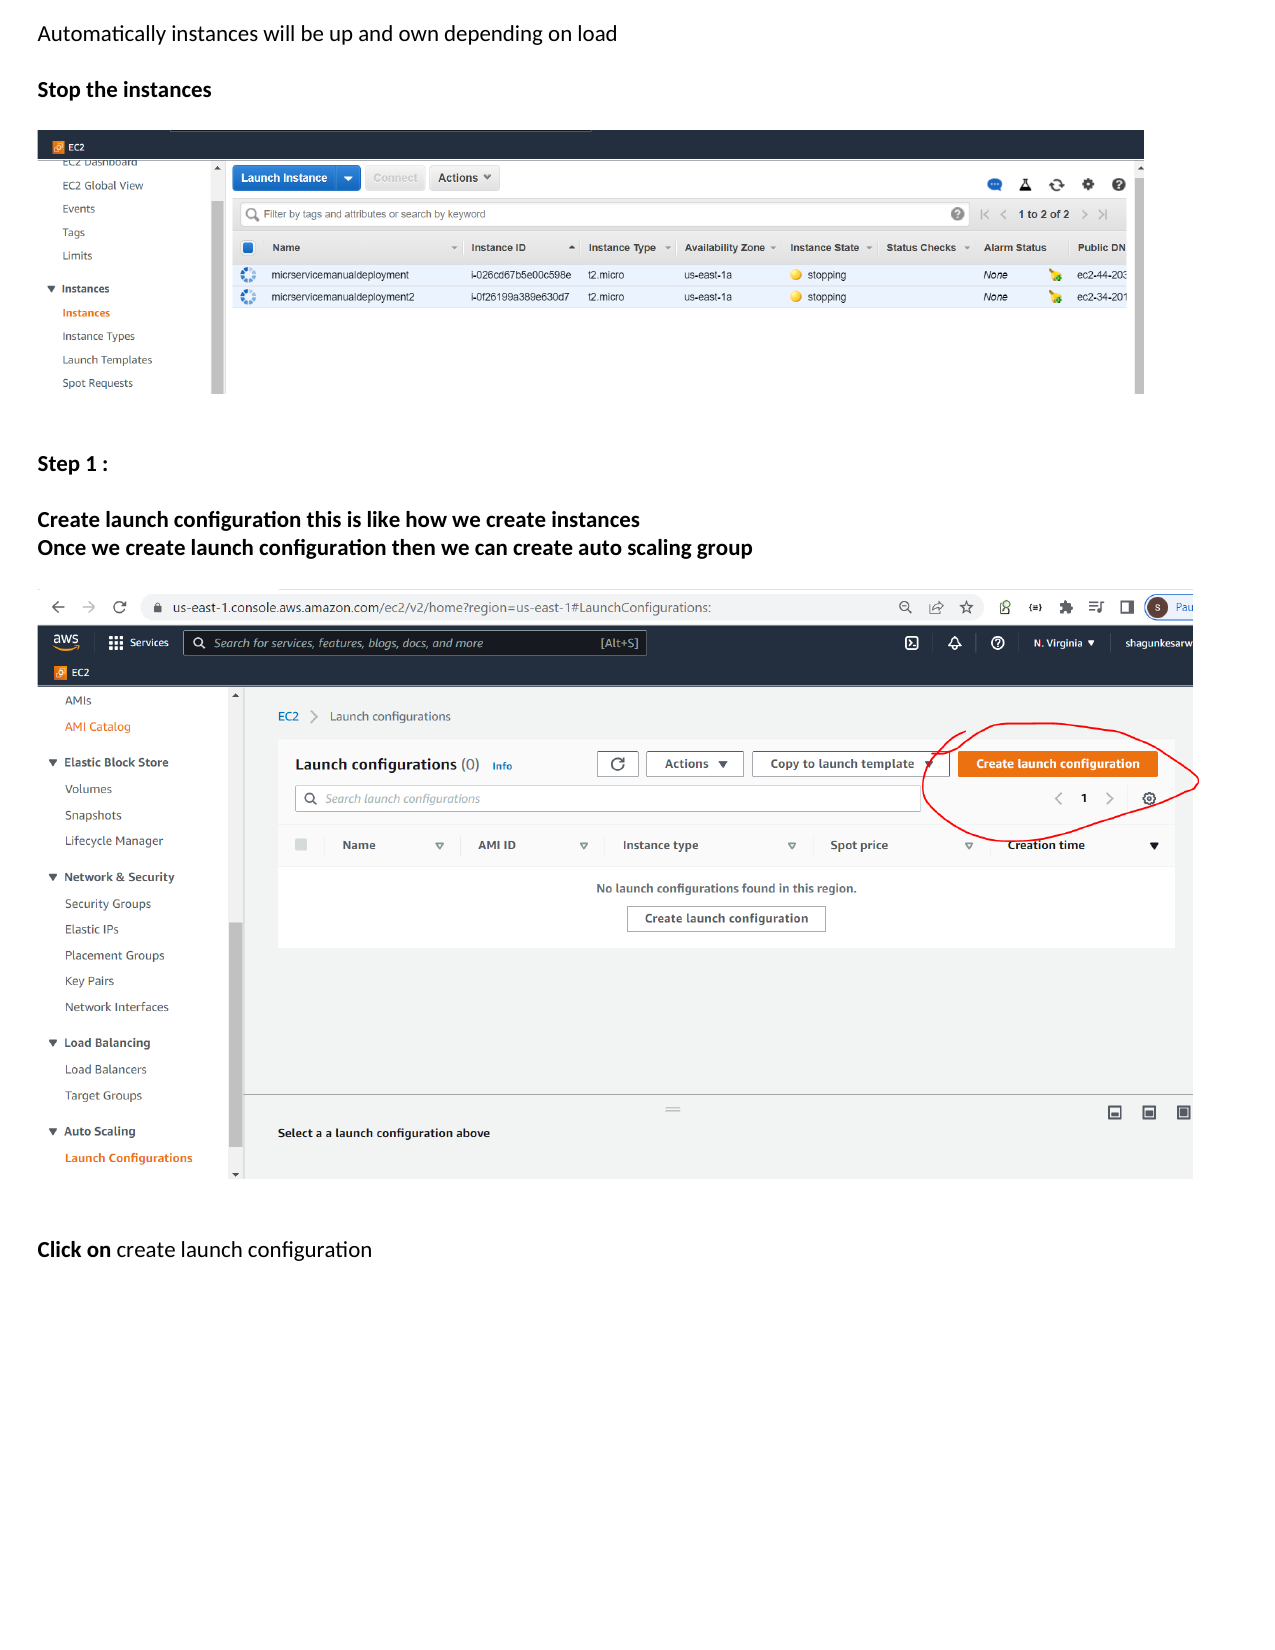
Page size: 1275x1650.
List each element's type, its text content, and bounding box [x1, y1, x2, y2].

text Stop the instances [37, 75, 1256, 103]
text Create launch configuration this is like how we create instances [37, 505, 1256, 533]
picture [37, 130, 1144, 394]
text Step 1 : [37, 449, 1256, 477]
text Automatically instances will be up and own depending on load [37, 19, 1256, 47]
text Once we create launch configuration then we can create auto scaling group [37, 533, 1256, 561]
picture [37, 589, 1199, 1179]
text Click on create launch configuration [37, 1235, 1256, 1263]
